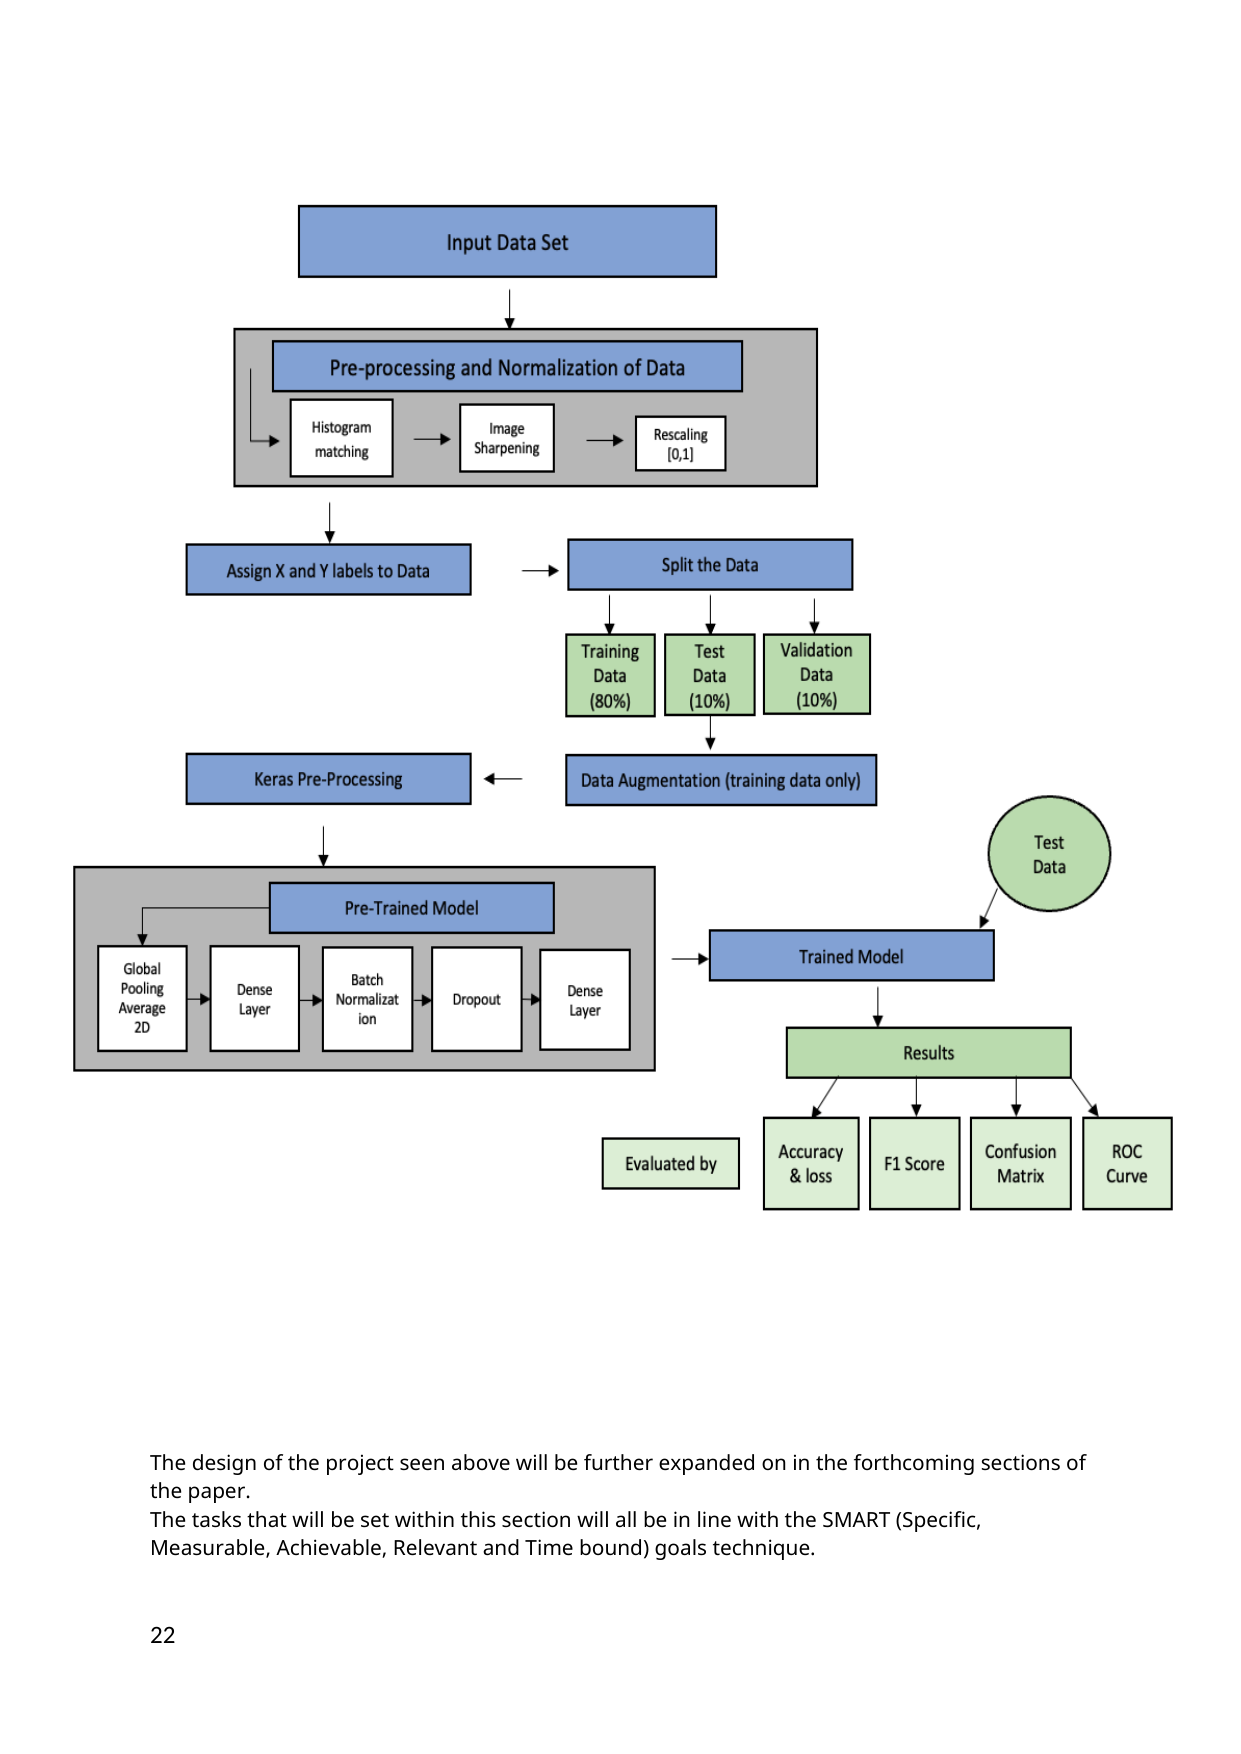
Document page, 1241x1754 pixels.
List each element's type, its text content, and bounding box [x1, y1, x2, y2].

picture [26, 196, 1230, 1219]
text The design of the project seen above will be further expanded on in the forthcoming sections of the paper. [150, 1448, 1090, 1505]
text The tasks that will be set within this section will all be in line with the SMART (Specific, Measurable, Achievable, Relevant and Time bound) goals technique. [150, 1505, 1090, 1562]
